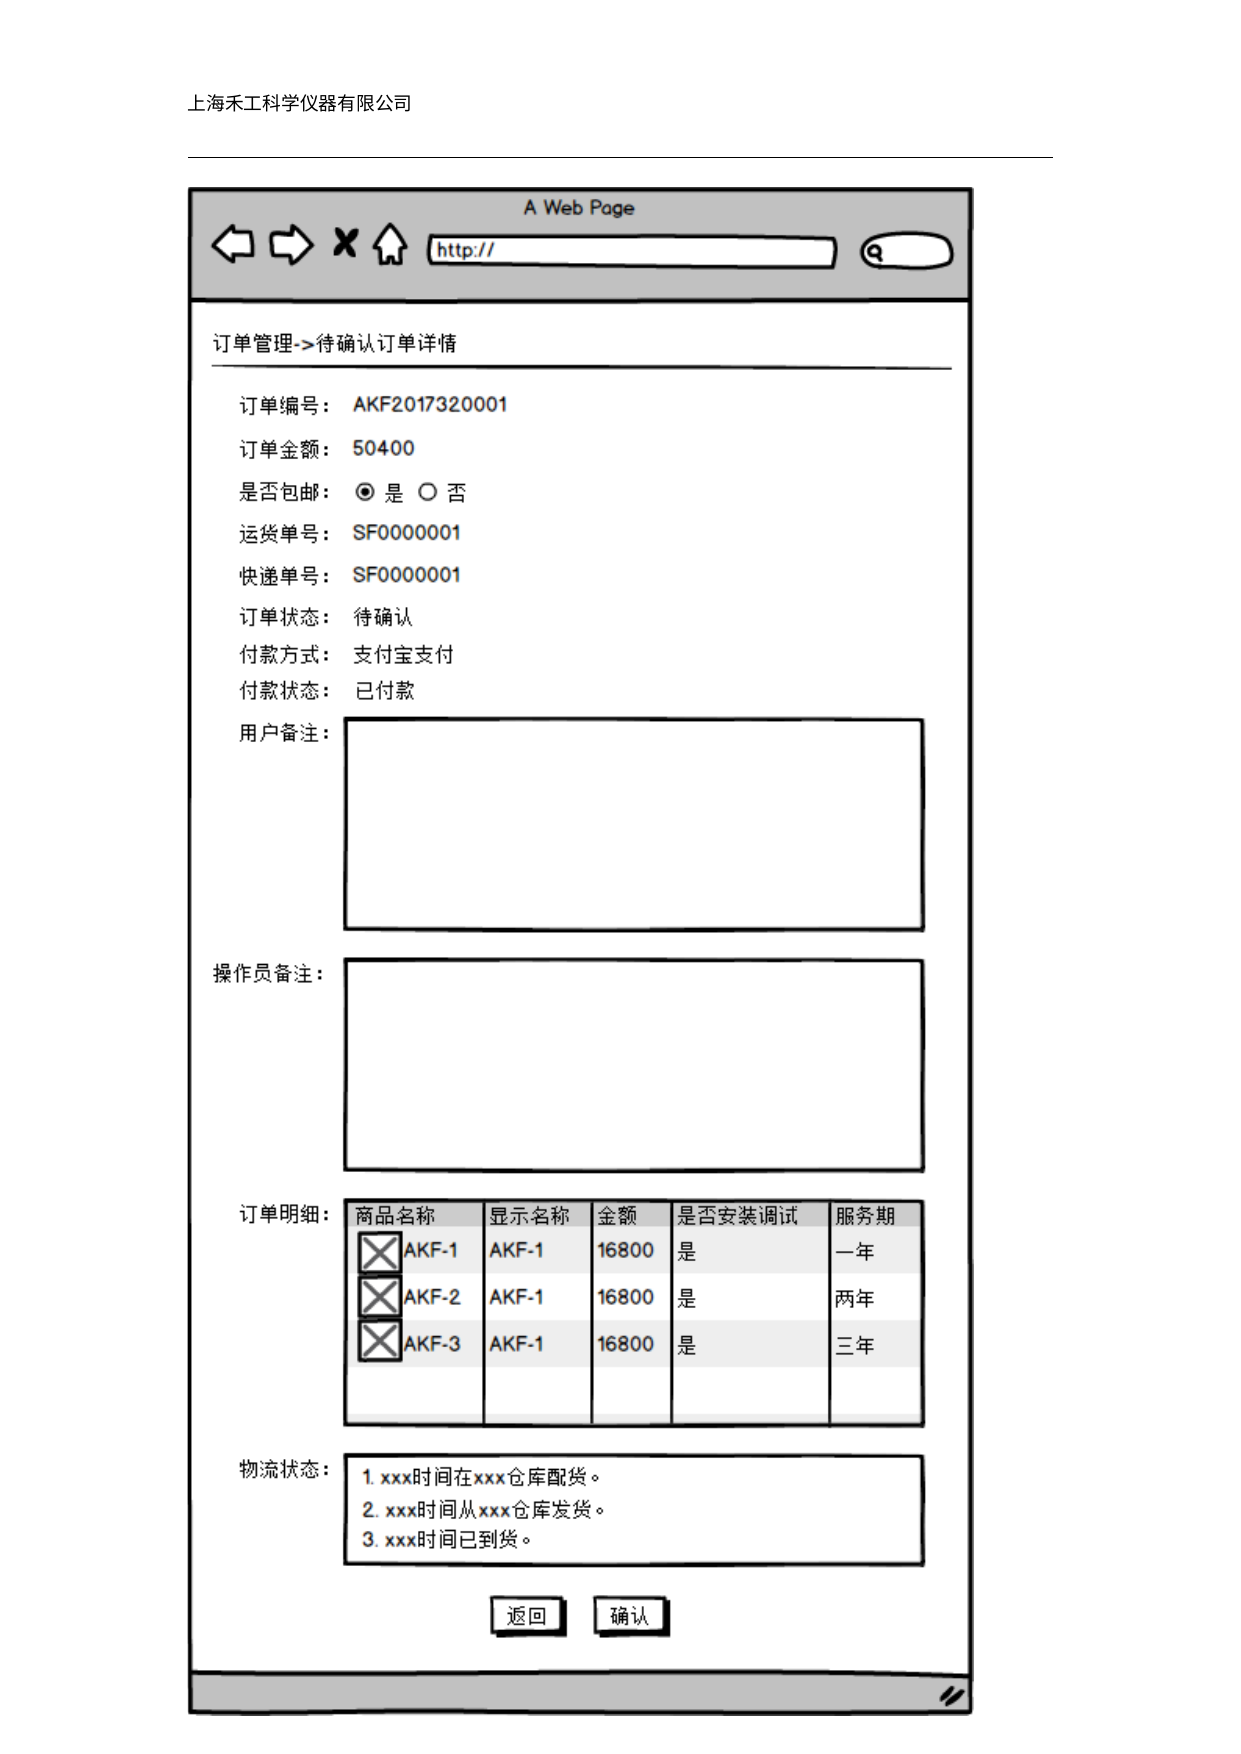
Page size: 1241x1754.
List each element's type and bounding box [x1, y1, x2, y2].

picture [187, 187, 974, 1716]
